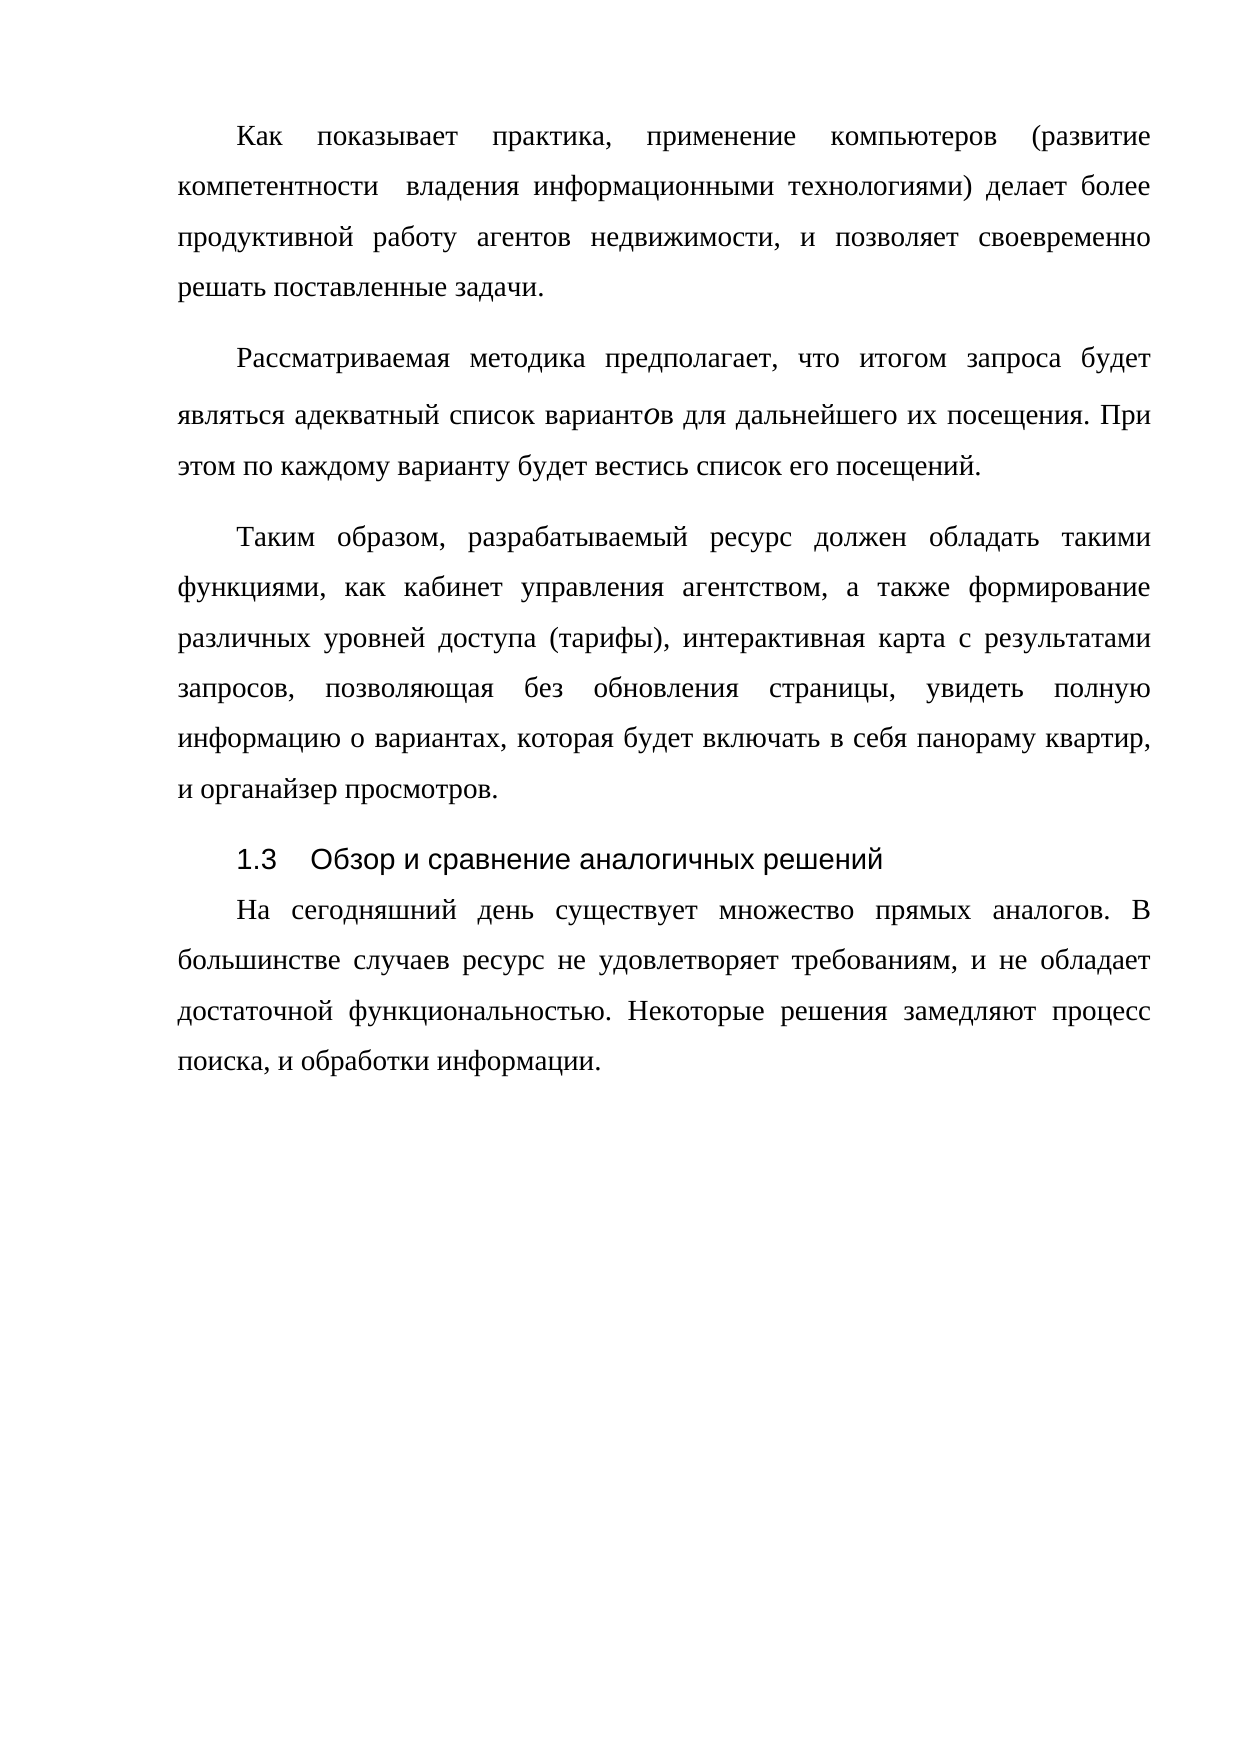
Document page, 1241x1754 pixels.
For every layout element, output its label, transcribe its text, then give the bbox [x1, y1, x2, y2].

text Как показывает практика, применение компьютеров (развитие компетентности владения информационными технологиями) делает более продуктивной работу агентов недвижимости, и позволяет своевременно решать поставленные задачи. [177, 118, 1152, 303]
text На сегодняшний день существует множество прямых аналогов. В большинстве случаев ресурс не удовлетворяет требованиям, и не обладает достаточной функциональностью. Некоторые решения замедляют процесс поиска, и обработки информации. [177, 892, 1152, 1077]
text Таким образом, разрабатываемый ресурс должен обладать такими функциями, как кабинет управления агентством, а также формирование различных уровней доступа (тарифы), интерактивная карта с результатами запросов, позволяющая без обновления страницы, увидеть полную информацию о вариантах, которая будет включать в себя панораму квартир, и органайзер просмотров. [177, 519, 1152, 804]
subtitle Обзор и сравнение аналогичных решений [236, 842, 1152, 875]
text Рассматриваемая методика предполагает, что итогом запроса будет являться адекватный список вариантов для дальнейшего их посещения. При этом по каждому варианту будет вестись список его посещений. [177, 340, 1152, 482]
